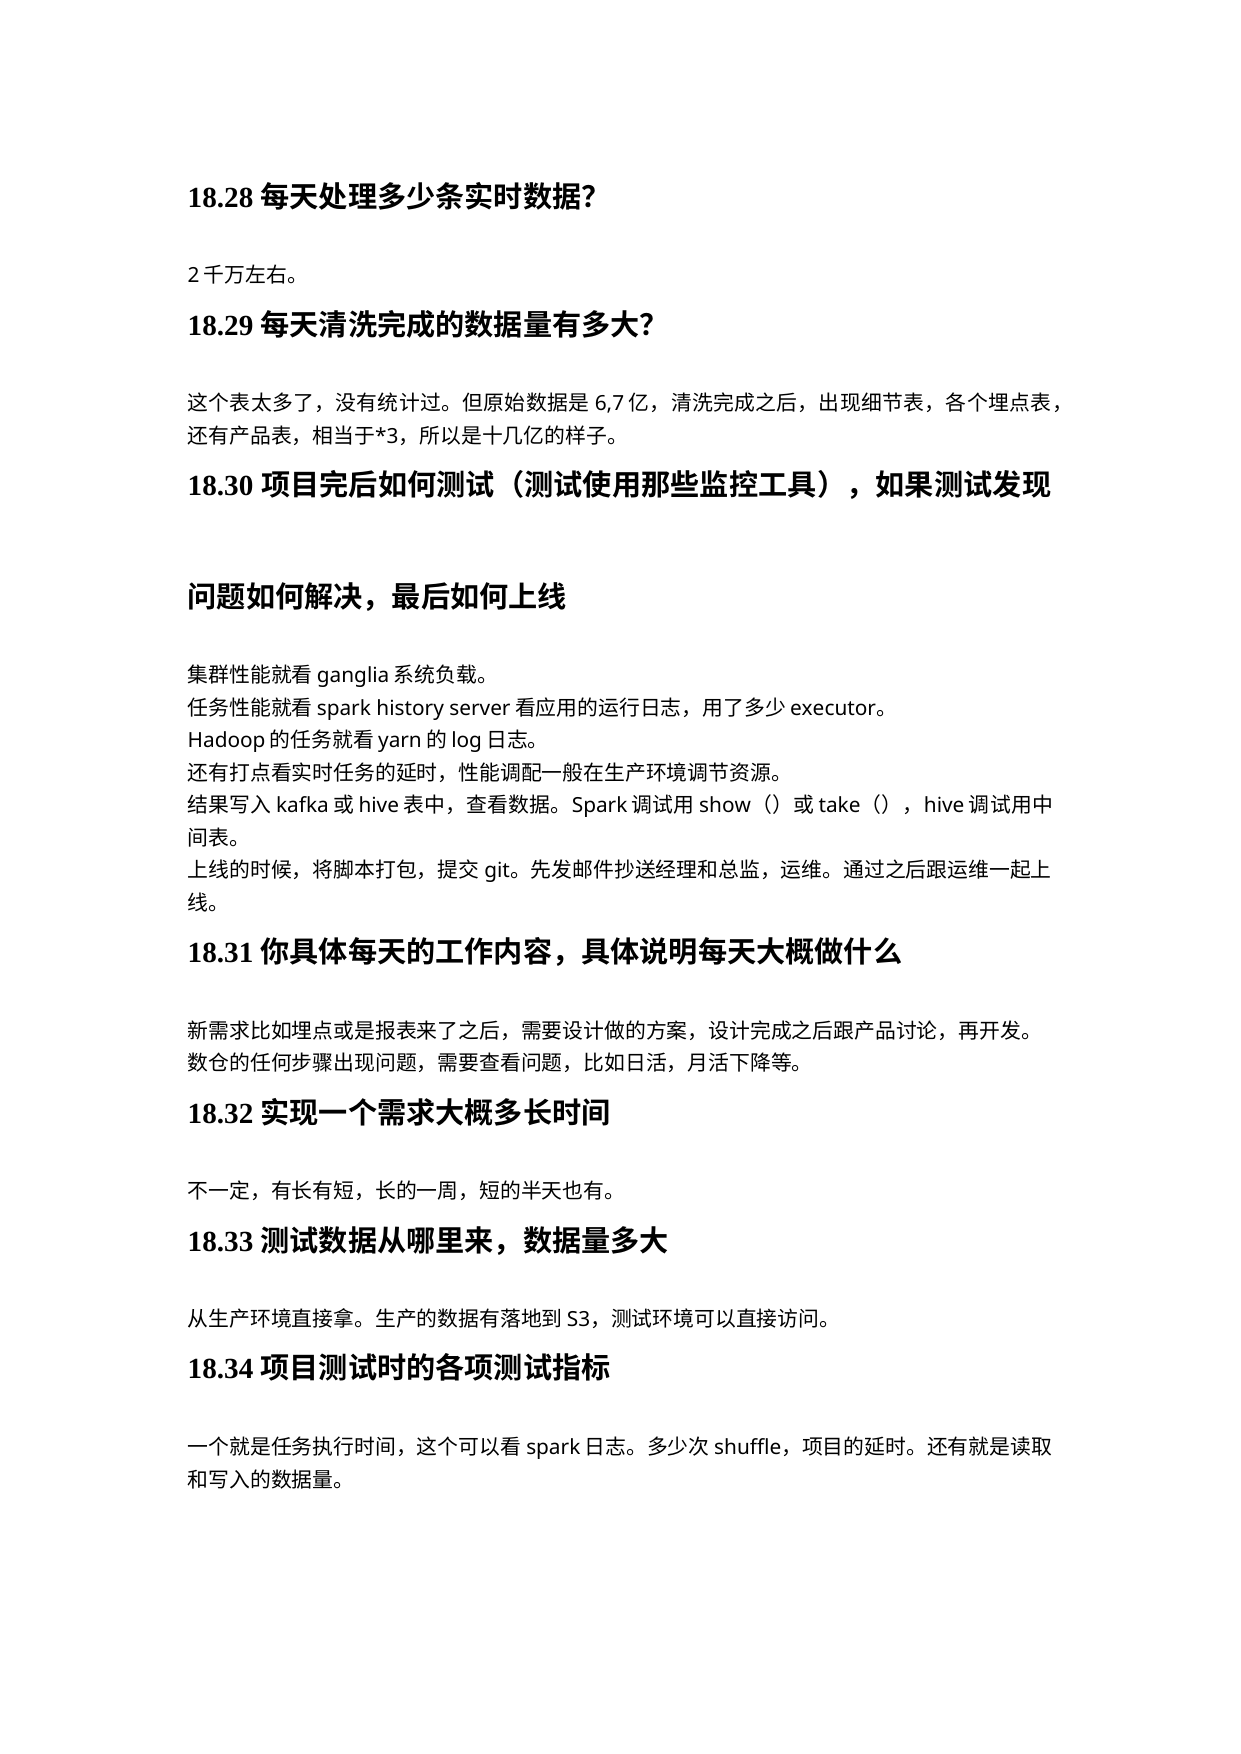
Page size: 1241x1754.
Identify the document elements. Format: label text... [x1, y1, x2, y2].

subtitle 18.31 你具体每天的工作内容，具体说明每天大概做什么 [187, 917, 1053, 982]
subtitle 18.32 实现一个需求大概多长时间 [187, 1078, 1053, 1143]
text 上线的时候，将脚本打包，提交git。先发邮件抄送经理和总监，运维。通过之后跟运维一起上线。 [187, 852, 1053, 917]
subtitle 18.28 每天处理多少条实时数据？ [187, 162, 1053, 227]
text 任务性能就看spark history server看应用的运行日志，用了多少executor。 [187, 690, 1053, 722]
text 结果写入kafka或hive表中，查看数据。Spark调试用show（）或take（），hive调试用中间表。 [187, 787, 1053, 852]
text Hadoop的任务就看yarn的log日志。 [187, 722, 1053, 755]
text 集群性能就看ganglia系统负载。 [187, 657, 1053, 690]
text 新需求比如埋点或是报表来了之后，需要设计做的方案，设计完成之后跟产品讨论，再开发。 [187, 1013, 1053, 1045]
text 一个就是任务执行时间，这个可以看spark日志。多少次shuffle，项目的延时。还有就是读取和写入的数据量。 [187, 1429, 1053, 1494]
text 数仓的任何步骤出现问题，需要查看问题，比如日活，月活下降等。 [187, 1045, 1053, 1078]
subtitle 18.30 项目完后如何测试（测试使用那些监控工具），如果测试发现问题如何解决，最后如何上线 [187, 450, 1053, 627]
subtitle 18.29 每天清洗完成的数据量有多大？ [187, 290, 1053, 355]
subtitle 18.33 测试数据从哪里来，数据量多大 [187, 1206, 1053, 1271]
text 还有打点看实时任务的延时，性能调配一般在生产环境调节资源。 [187, 755, 1053, 787]
text 2千万左右。 [187, 257, 1053, 290]
subtitle 18.34 项目测试时的各项测试指标 [187, 1334, 1053, 1399]
text 不一定，有长有短，长的一周，短的半天也有。 [187, 1173, 1053, 1206]
text 这个表太多了，没有统计过。但原始数据是6,7亿，清洗完成之后，出现细节表，各个埋点表，还有产品表，相当于*3，所以是十几亿的样子。 [187, 385, 1053, 450]
text 从生产环境直接拿。生产的数据有落地到S3，测试环境可以直接访问。 [187, 1301, 1053, 1334]
